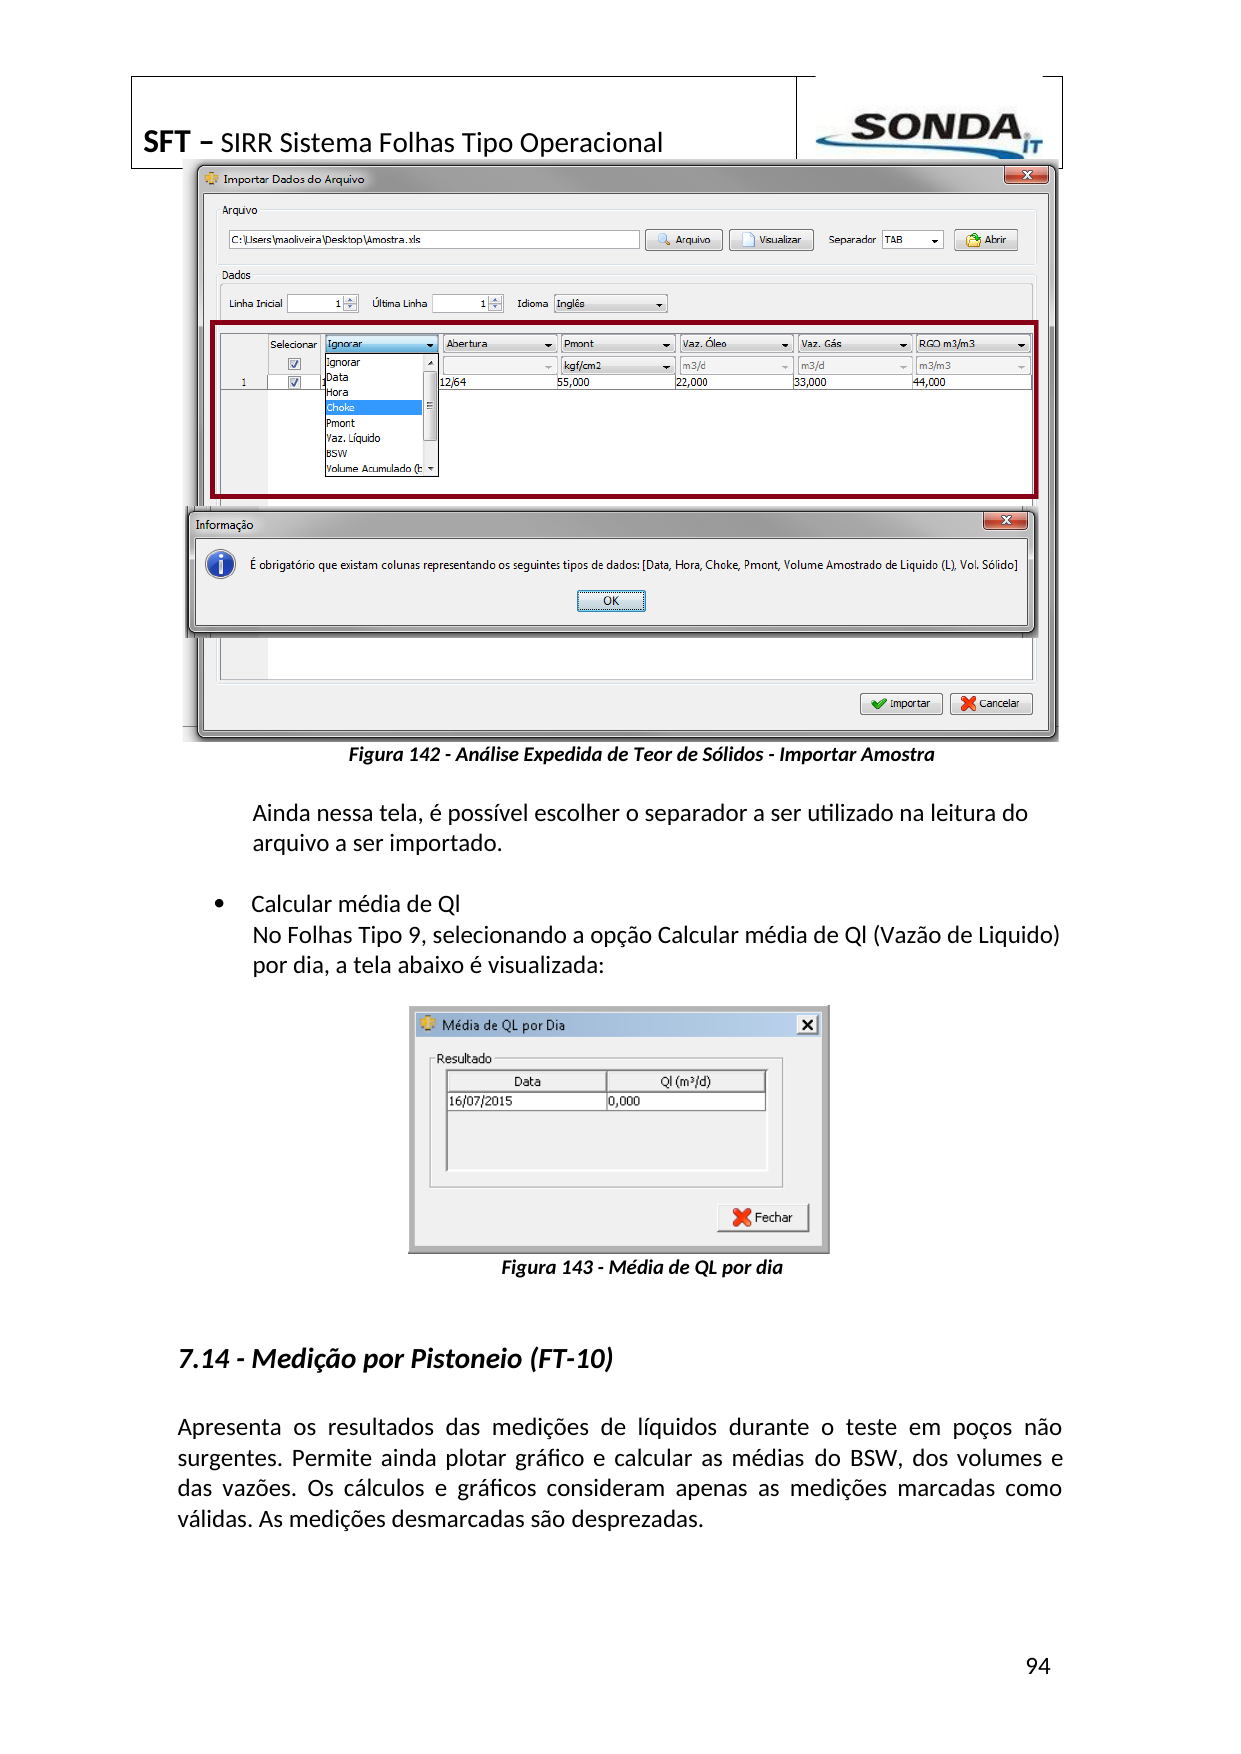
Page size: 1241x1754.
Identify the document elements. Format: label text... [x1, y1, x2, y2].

text Apresenta os resultados das medições de líquidos durante o teste em poços não surgentes. Permite ainda plotar gráfico e calcular as médias do BSW, dos volumes e das vazões. Os cálculos e gráficos consideram apenas as medições marcadas como válidas. As medições desmarcadas são desprezadas. [177, 1412, 1064, 1534]
list Calcular média de Ql [215, 888, 1223, 919]
list - Medição por Pistoneio (FT-10) [177, 1340, 1223, 1376]
text Ainda nessa tela, é possível escolher o separador a ser utilizado na leitura do arquivo a ser importado. [252, 797, 1064, 858]
text No Folhas Tipo 9, selecionando a opção Calcular média de Ql (Vazão de Liquido) por dia, a tela abaixo é visualizada: [252, 919, 1064, 980]
text Figura 142 - Análise Expedida de Teor de Sólidos - Importar Amostra [176, 742, 1109, 766]
picture [408, 1005, 830, 1254]
picture [182, 76, 1059, 742]
